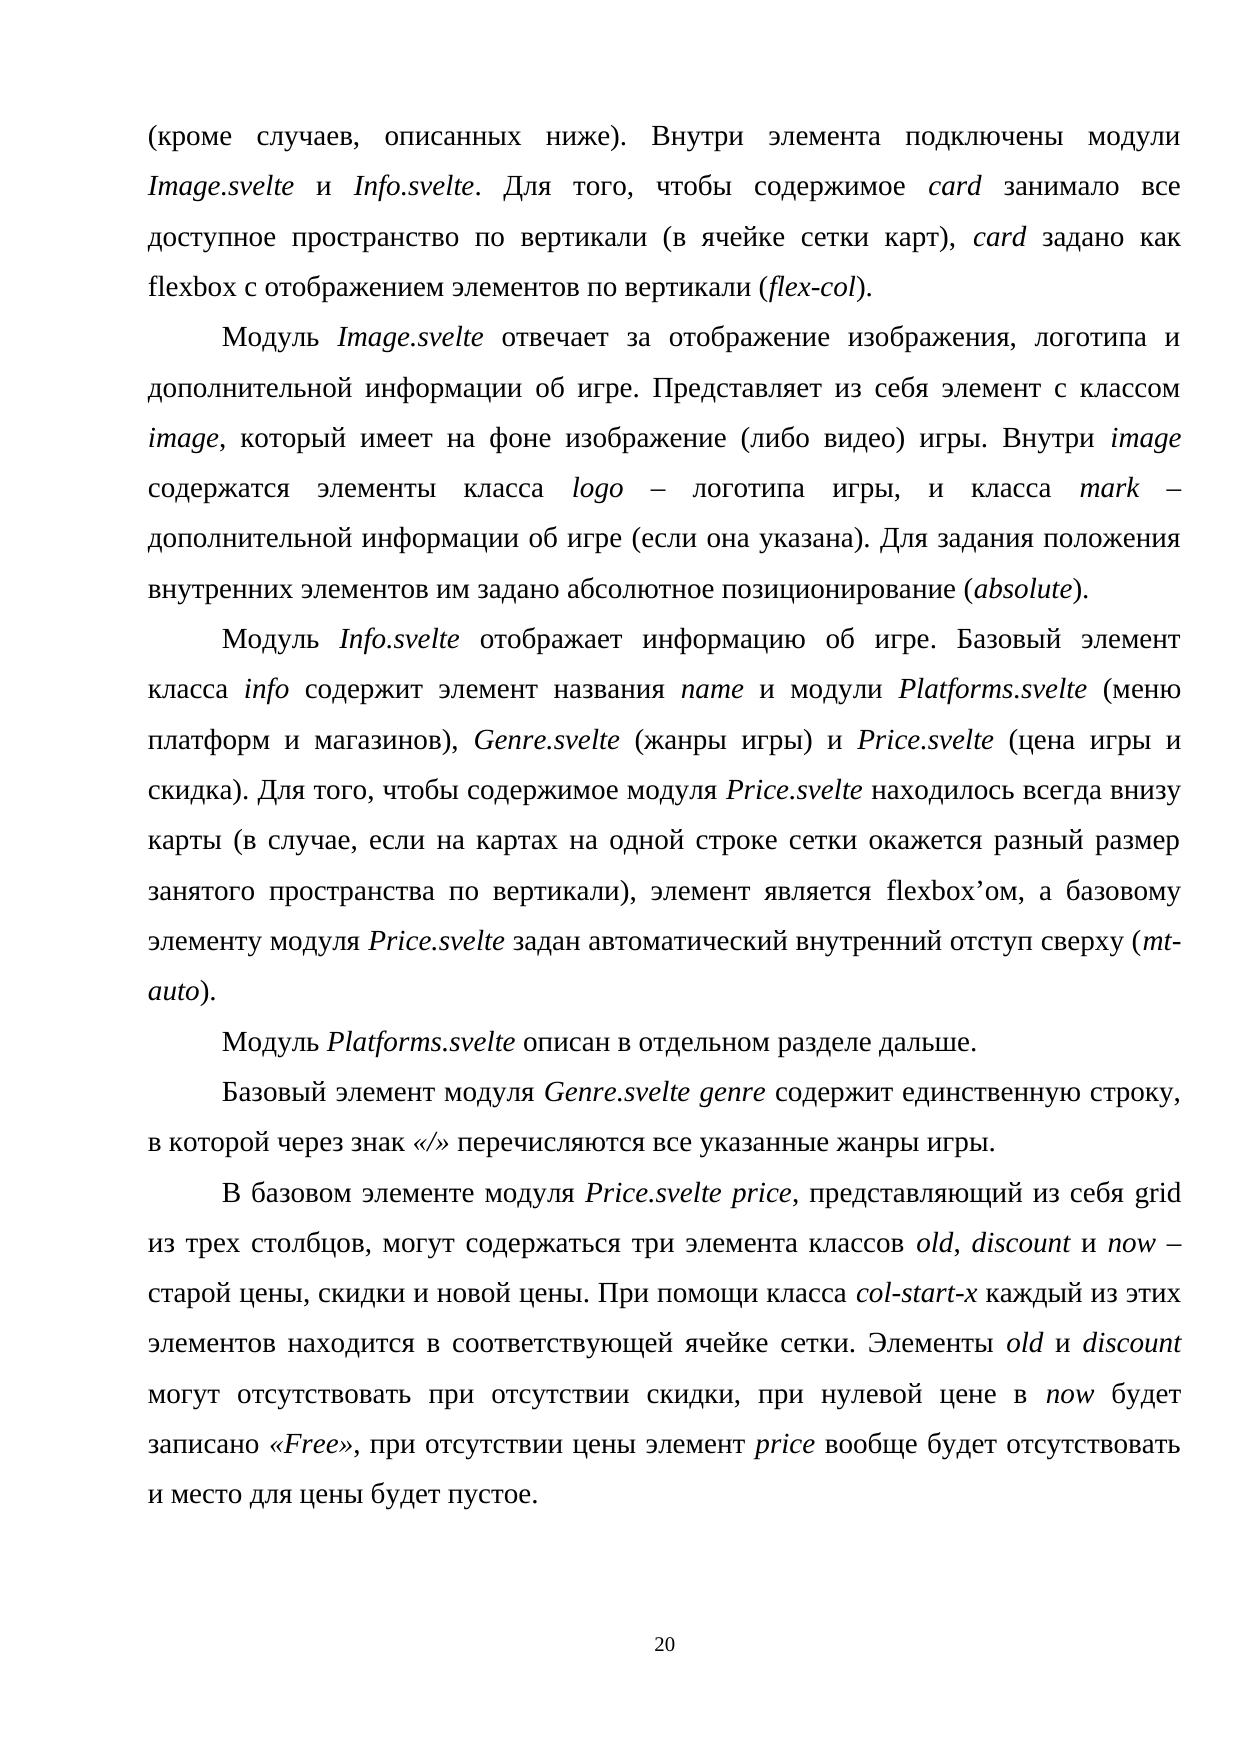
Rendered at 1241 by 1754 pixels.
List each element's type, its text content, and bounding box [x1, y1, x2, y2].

text Базовый элемент модуля Genre.svelte genre содержит единственную строку, в которой через знак «/» перечисляются все указанные жанры игры. [148, 1074, 1181, 1158]
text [148, 118, 1181, 303]
text Модуль Info.svelte отображает информацию об игре. Базовый элемент класса info содержит элемент названия name и модули Platforms.svelte (меню платформ и магазинов), Genre.svelte (жанры игры) и Price.svelte (цена игры и скидка). Для того, чтобы содержимое модуля Price.svelte находилось всегда внизу карты (в случае, если на картах на одной строке сетки окажется разный размер занятого пространства по вертикали), элемент является flexbox’ом, а базовому элементу модуля Price.svelte задан автоматический внутренний отступ сверху (mt-auto). [148, 621, 1181, 1007]
text Модуль Platforms.svelte описан в отдельном разделе дальше. [148, 1024, 1181, 1057]
text В базовом элементе модуля Price.svelte price, представляющий из себя grid из трех столбцов, могут содержаться три элемента классов old, discount и now – старой цены, скидки и новой цены. При помощи класса col-start-x каждый из этих элементов находится в соответствующей ячейке сетки. Элементы old и discount могут отсутствовать при отсутствии скидки, при нулевой цене в now будет записано «Free», при отсутствии цены элемент price вообще будет отсутствовать и место для цены будет пустое. [148, 1175, 1181, 1510]
text Модуль Image.svelte отвечает за отображение изображения, логотипа и дополнительной информации об игре. Представляет из себя элемент с классом image, который имеет на фоне изображение (либо видео) игры. Внутри image содержатся элементы класса logo – логотипа игры, и класса mark – дополнительной информации об игре (если она указана). Для задания положения внутренних элементов им задано абсолютное позиционирование (absolute). [148, 319, 1181, 604]
